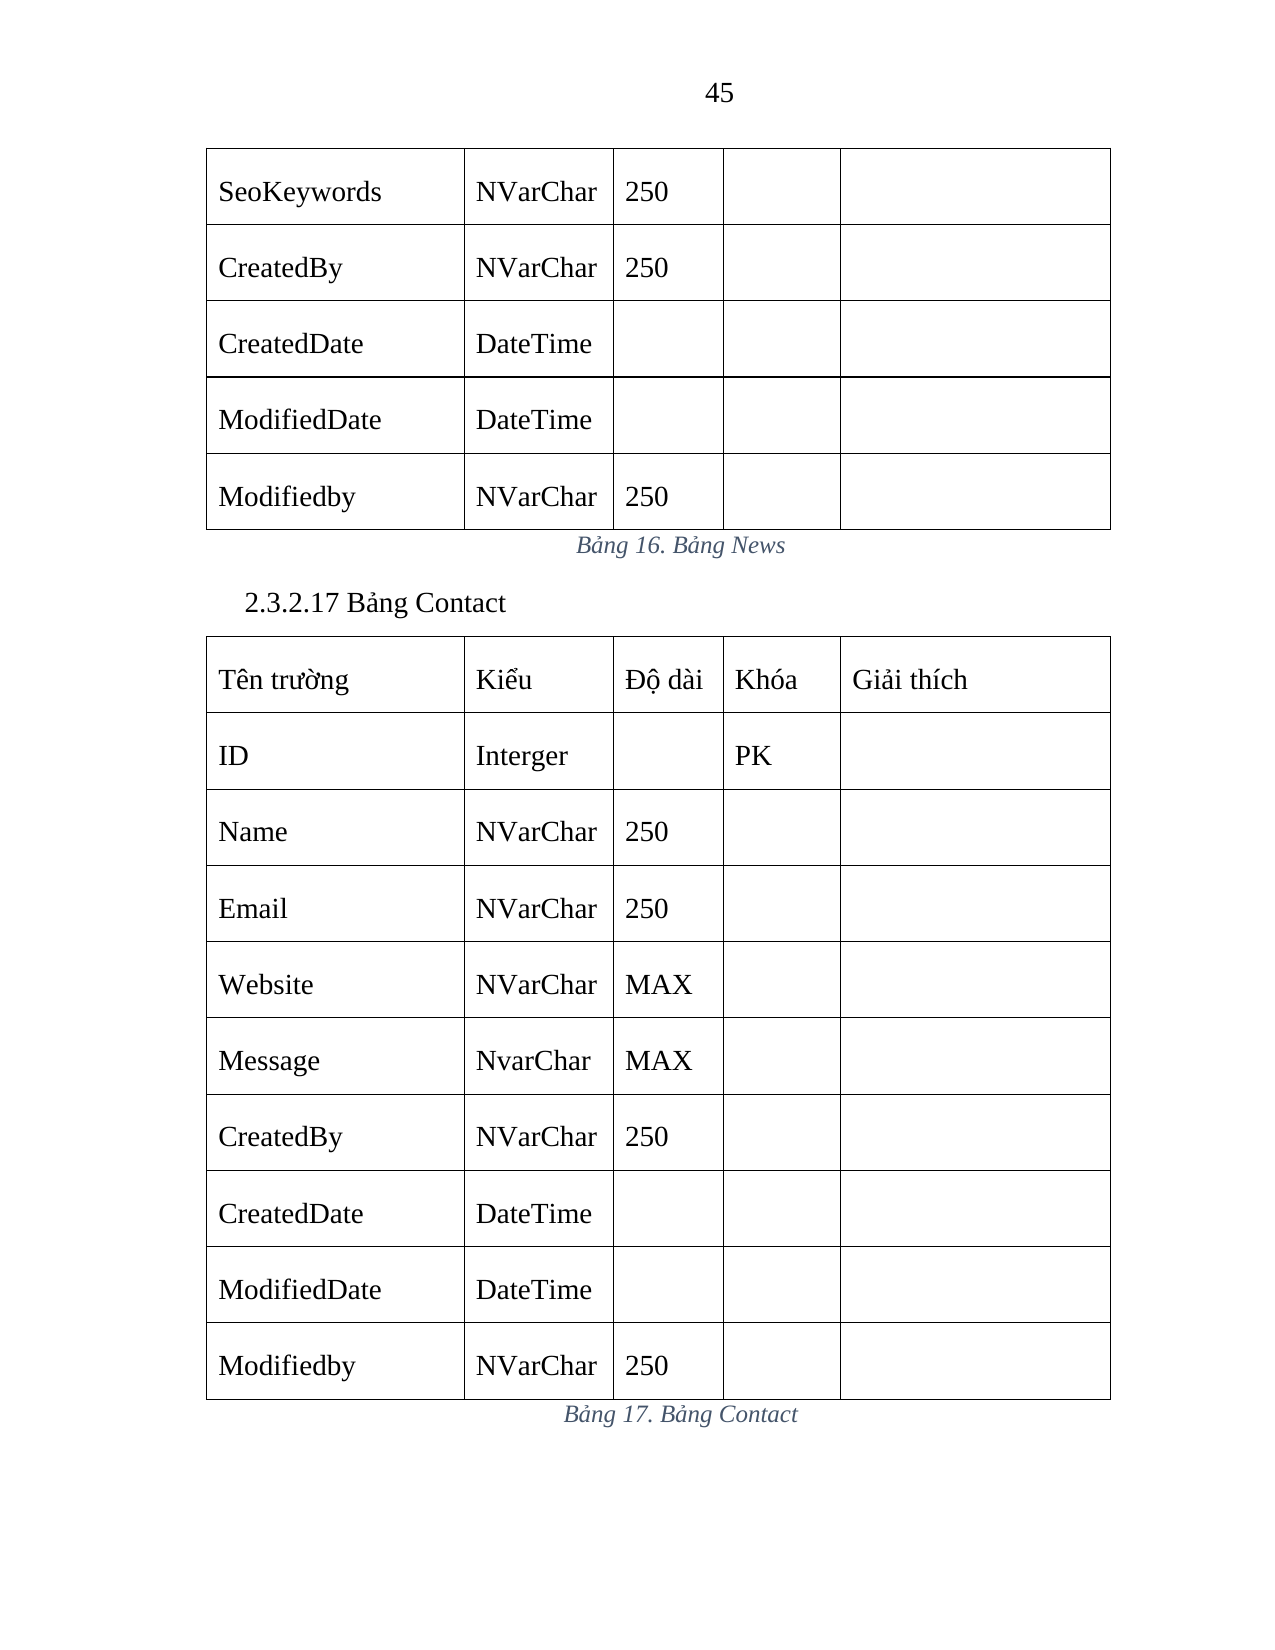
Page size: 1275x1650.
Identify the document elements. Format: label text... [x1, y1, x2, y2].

text Bảng 17. Bảng Contact [207, 1399, 1157, 1428]
table_cell [841, 942, 1110, 1017]
table_cell NVarChar [465, 866, 613, 941]
table_cell MAX [614, 942, 723, 1017]
table_header Giải thích [841, 637, 1110, 712]
table_cell NVarChar [465, 790, 613, 865]
table_cell [724, 378, 840, 453]
table_cell [724, 454, 840, 529]
table_cell ID [207, 713, 464, 788]
table_cell 250 [614, 1323, 723, 1398]
text Bảng 16. Bảng News [207, 530, 1157, 559]
table_cell [724, 1095, 840, 1170]
table_cell NVarChar [465, 1095, 613, 1170]
table_cell 250 [614, 866, 723, 941]
table_cell CreatedDate [207, 301, 464, 376]
table_cell 250 [614, 790, 723, 865]
subtitle 2.3.2.17 Bảng Contact [244, 586, 1157, 619]
table_cell [841, 866, 1110, 941]
table_cell [841, 378, 1110, 453]
table_cell CreatedDate [207, 1171, 464, 1246]
table_cell CreatedBy [207, 1095, 464, 1170]
table_cell NvarChar [465, 1018, 613, 1093]
table_cell 250 [614, 225, 723, 300]
table_cell [841, 149, 1110, 224]
table_cell Website [207, 942, 464, 1017]
table_cell DateTime [465, 1247, 613, 1322]
table_cell 250 [614, 149, 723, 224]
table_cell CreatedBy [207, 225, 464, 300]
table_cell Modifiedby [207, 454, 464, 529]
table_cell [724, 225, 840, 300]
table_cell 250 [614, 454, 723, 529]
table_cell [724, 790, 840, 865]
table_cell [614, 301, 723, 376]
table_cell NVarChar [465, 225, 613, 300]
table_cell [841, 790, 1110, 865]
table_cell [841, 454, 1110, 529]
table_cell ModifiedDate [207, 378, 464, 453]
table_cell [724, 942, 840, 1017]
table_cell SeoKeywords [207, 149, 464, 224]
table_cell [724, 866, 840, 941]
table_cell [841, 713, 1110, 788]
table_cell [724, 1323, 840, 1398]
table_cell MAX [614, 1018, 723, 1093]
table_cell Modifiedby [207, 1323, 464, 1398]
table_cell [841, 1247, 1110, 1322]
table_cell DateTime [465, 301, 613, 376]
table_header Khóa [724, 637, 840, 712]
table_cell Email [207, 866, 464, 941]
table_cell [614, 1171, 723, 1246]
table_cell [841, 301, 1110, 376]
table_cell DateTime [465, 1171, 613, 1246]
table_header Độ dài [614, 637, 723, 712]
table_cell Name [207, 790, 464, 865]
table_cell [724, 301, 840, 376]
table_header Kiểu [465, 637, 613, 712]
table_cell Message [207, 1018, 464, 1093]
table_cell DateTime [465, 378, 613, 453]
table_cell [724, 1018, 840, 1093]
table_cell NVarChar [465, 149, 613, 224]
table_cell [614, 713, 723, 788]
table_cell NVarChar [465, 1323, 613, 1398]
table_cell 250 [614, 1095, 723, 1170]
table_cell NVarChar [465, 454, 613, 529]
table_header Tên trường [207, 637, 464, 712]
table_cell [614, 1247, 723, 1322]
table_cell Interger [465, 713, 613, 788]
table_cell [724, 1247, 840, 1322]
table_cell NVarChar [465, 942, 613, 1017]
table_cell [724, 149, 840, 224]
table_cell PK [724, 713, 840, 788]
table_cell [841, 1171, 1110, 1246]
table_cell [841, 225, 1110, 300]
table_cell [614, 378, 723, 453]
table_cell ModifiedDate [207, 1247, 464, 1322]
table_cell [841, 1018, 1110, 1093]
table_cell [841, 1095, 1110, 1170]
table_cell [841, 1323, 1110, 1398]
table_cell [724, 1171, 840, 1246]
